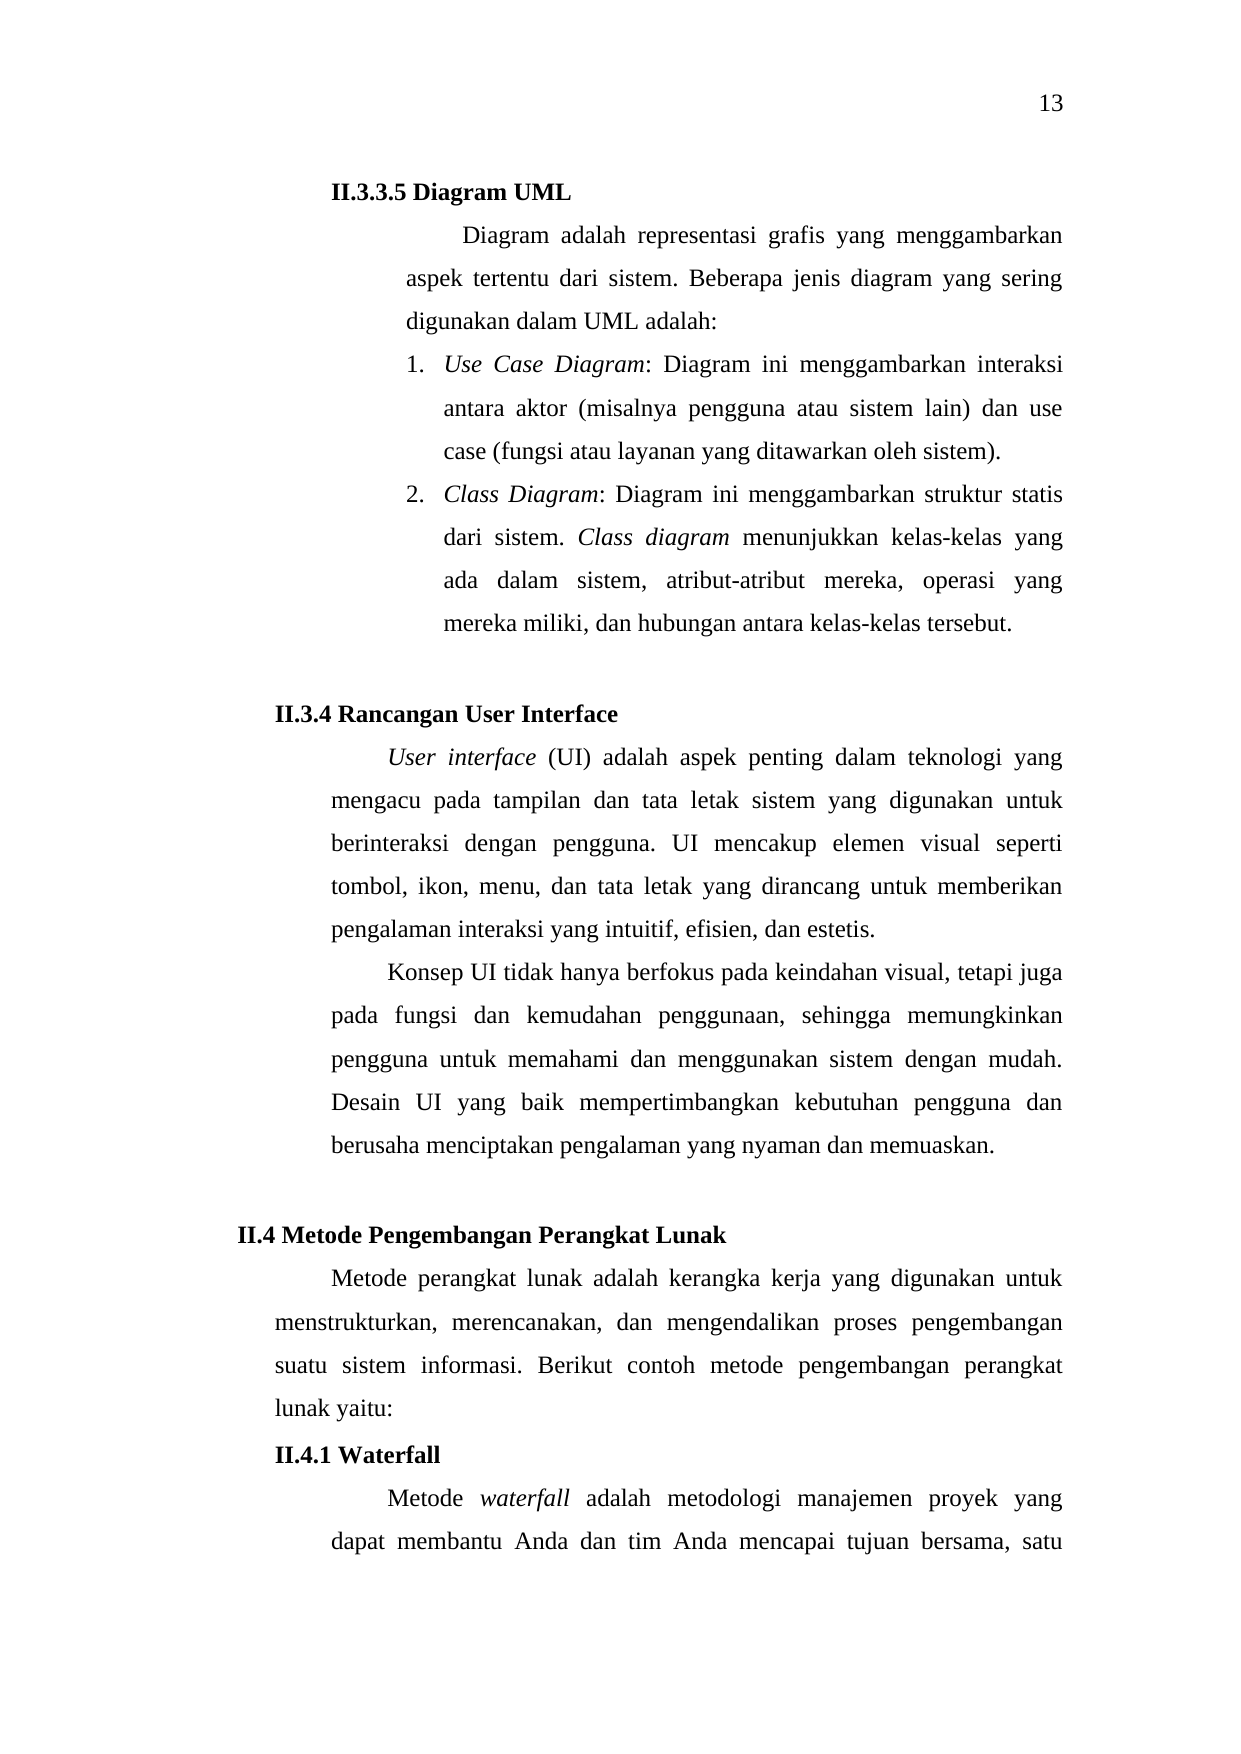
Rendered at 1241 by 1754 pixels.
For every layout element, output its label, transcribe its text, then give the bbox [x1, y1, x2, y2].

subtitle Waterfall [274, 1440, 1063, 1469]
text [331, 1483, 1063, 1555]
text Metode perangkat lunak adalah kerangka kerja yang digunakan untuk menstrukturkan, merencanakan, dan mengendalikan proses pengembangan suatu sistem informasi. Berikut contoh metode pengembangan perangkat lunak yaitu: [274, 1263, 1063, 1422]
subtitle Rancangan User Interface [274, 699, 1063, 727]
text User interface (UI) adalah aspek penting dalam teknologi yang mengacu pada tampilan dan tata letak sistem yang digunakan untuk berinteraksi dengan pengguna. UI mencakup elemen visual seperti tombol, ikon, menu, dan tata letak yang dirancang untuk memberikan pengalaman interaksi yang intuitif, efisien, dan estetis. [331, 742, 1063, 943]
list Use Case Diagram: Diagram ini menggambarkan interaksi antara aktor (misalnya pengguna atau sistem lain) dan use case (fungsi atau layanan yang ditawarkan oleh sistem). [406, 349, 1063, 464]
subtitle Metode Pengembangan Perangkat Lunak [237, 1220, 1063, 1249]
subtitle Diagram UML [331, 177, 1063, 206]
list Class Diagram: Diagram ini menggambarkan struktur statis dari sistem. Class diagram menunjukkan kelas-kelas yang ada dalam sistem, atribut-atribut mereka, operasi yang mereka miliki, dan hubungan antara kelas-kelas tersebut. [406, 479, 1063, 637]
text Konsep UI tidak hanya berfokus pada keindahan visual, tetapi juga pada fungsi dan kemudahan penggunaan, sehingga memungkinkan pengguna untuk memahami dan menggunakan sistem dengan mudah. Desain UI yang baik mempertimbangkan kebutuhan pengguna dan berusaha menciptakan pengalaman yang nyaman dan memuaskan. [331, 957, 1063, 1159]
text Diagram adalah representasi grafis yang menggambarkan aspek tertentu dari sistem. Beberapa jenis diagram yang sering digunakan dalam UML adalah: [406, 220, 1063, 335]
